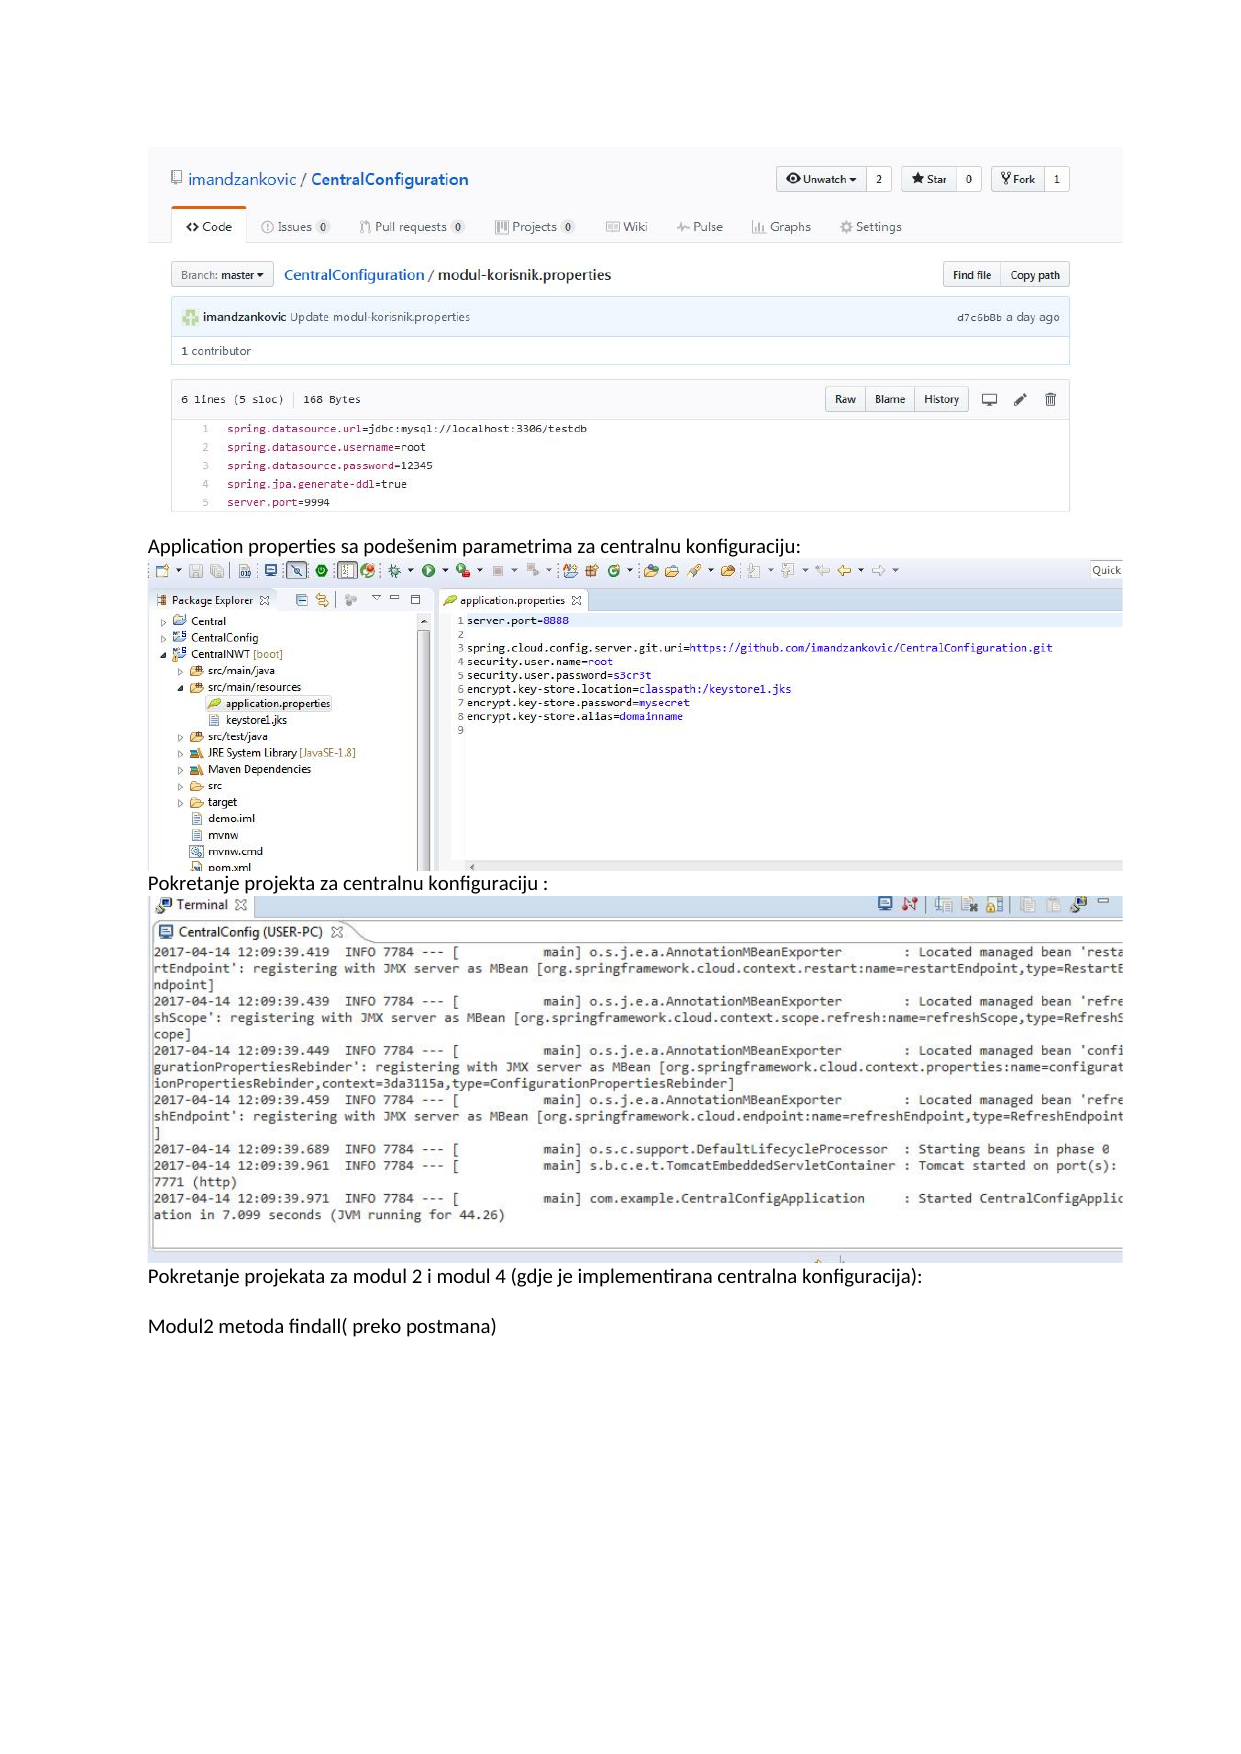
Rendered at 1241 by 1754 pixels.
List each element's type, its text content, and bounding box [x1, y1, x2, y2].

text Modul2 metoda findall( preko postmana) [148, 1314, 1093, 1339]
picture [147, 558, 1123, 871]
text Pokretanje projekata za modul 2 i modul 4 (gdje je implementirana centralna konfiguracija): [148, 1263, 1093, 1288]
picture [147, 896, 1123, 1263]
picture [147, 147, 1123, 534]
text Application properties sa podešenim parametrima za centralnu konfiguraciju: [148, 534, 1093, 558]
text Pokretanje projekta za centralnu konfiguraciju : [148, 871, 1093, 896]
